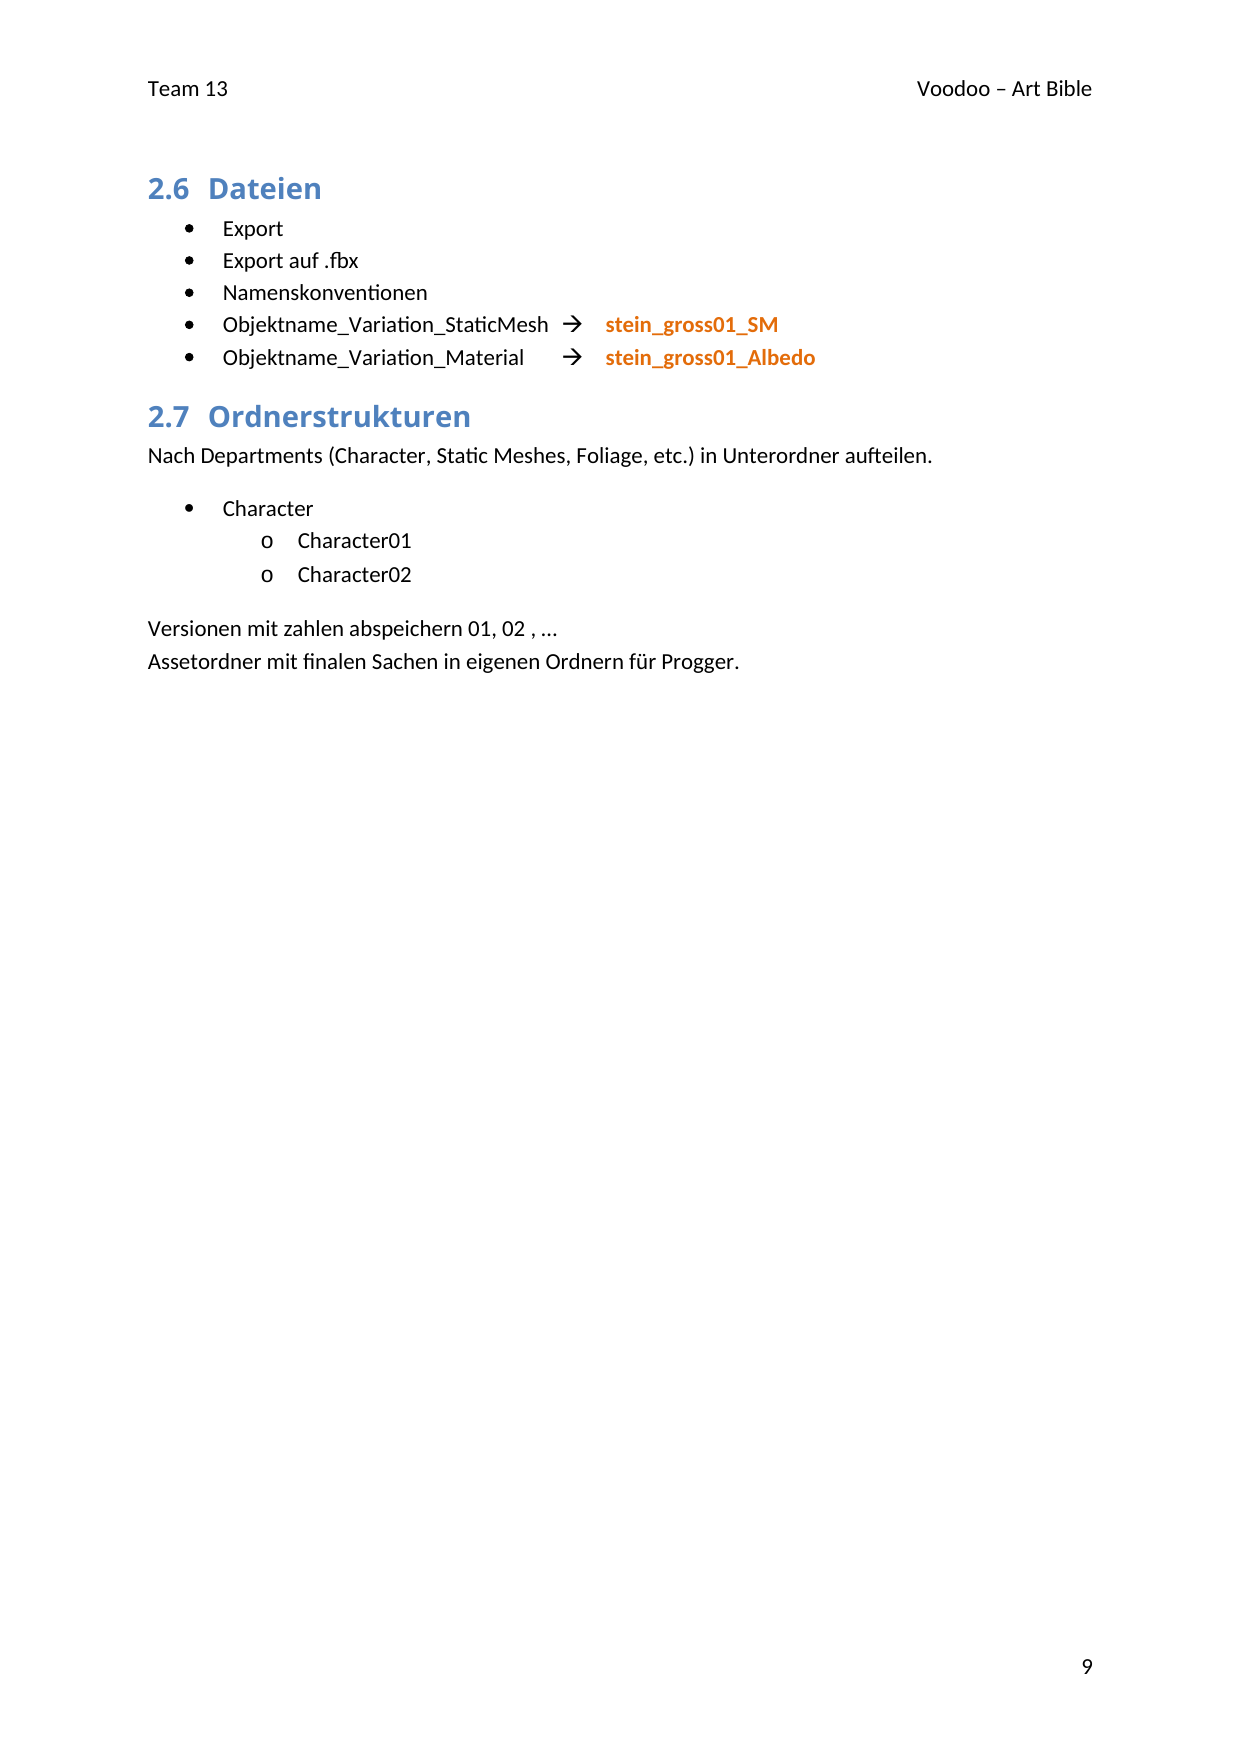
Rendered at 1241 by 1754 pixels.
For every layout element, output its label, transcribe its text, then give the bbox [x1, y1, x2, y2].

list Character [185, 494, 1093, 522]
list Export auf .fbx [185, 246, 1093, 274]
list Objektname_Variation_Material stein_gross01_Albedo [185, 343, 1093, 371]
subtitle Dateien [148, 168, 1093, 208]
text Versionen mit zahlen abspeichern 01, 02 , … Assetordner mit finalen Sachen in eigenen Ordnern für Progger. [148, 614, 1093, 675]
subtitle Ordnerstrukturen [148, 396, 1093, 436]
list Namenskonventionen [185, 278, 1093, 306]
text Nach Departments (Character, Static Meshes, Foliage, etc.) in Unterordner aufteilen. [148, 441, 1093, 469]
list Export [185, 214, 1093, 242]
list Character02 [260, 560, 1093, 589]
list Character01 [260, 527, 1093, 556]
list Objektname_Variation_StaticMesh stein_gross01_SM [185, 311, 1093, 339]
